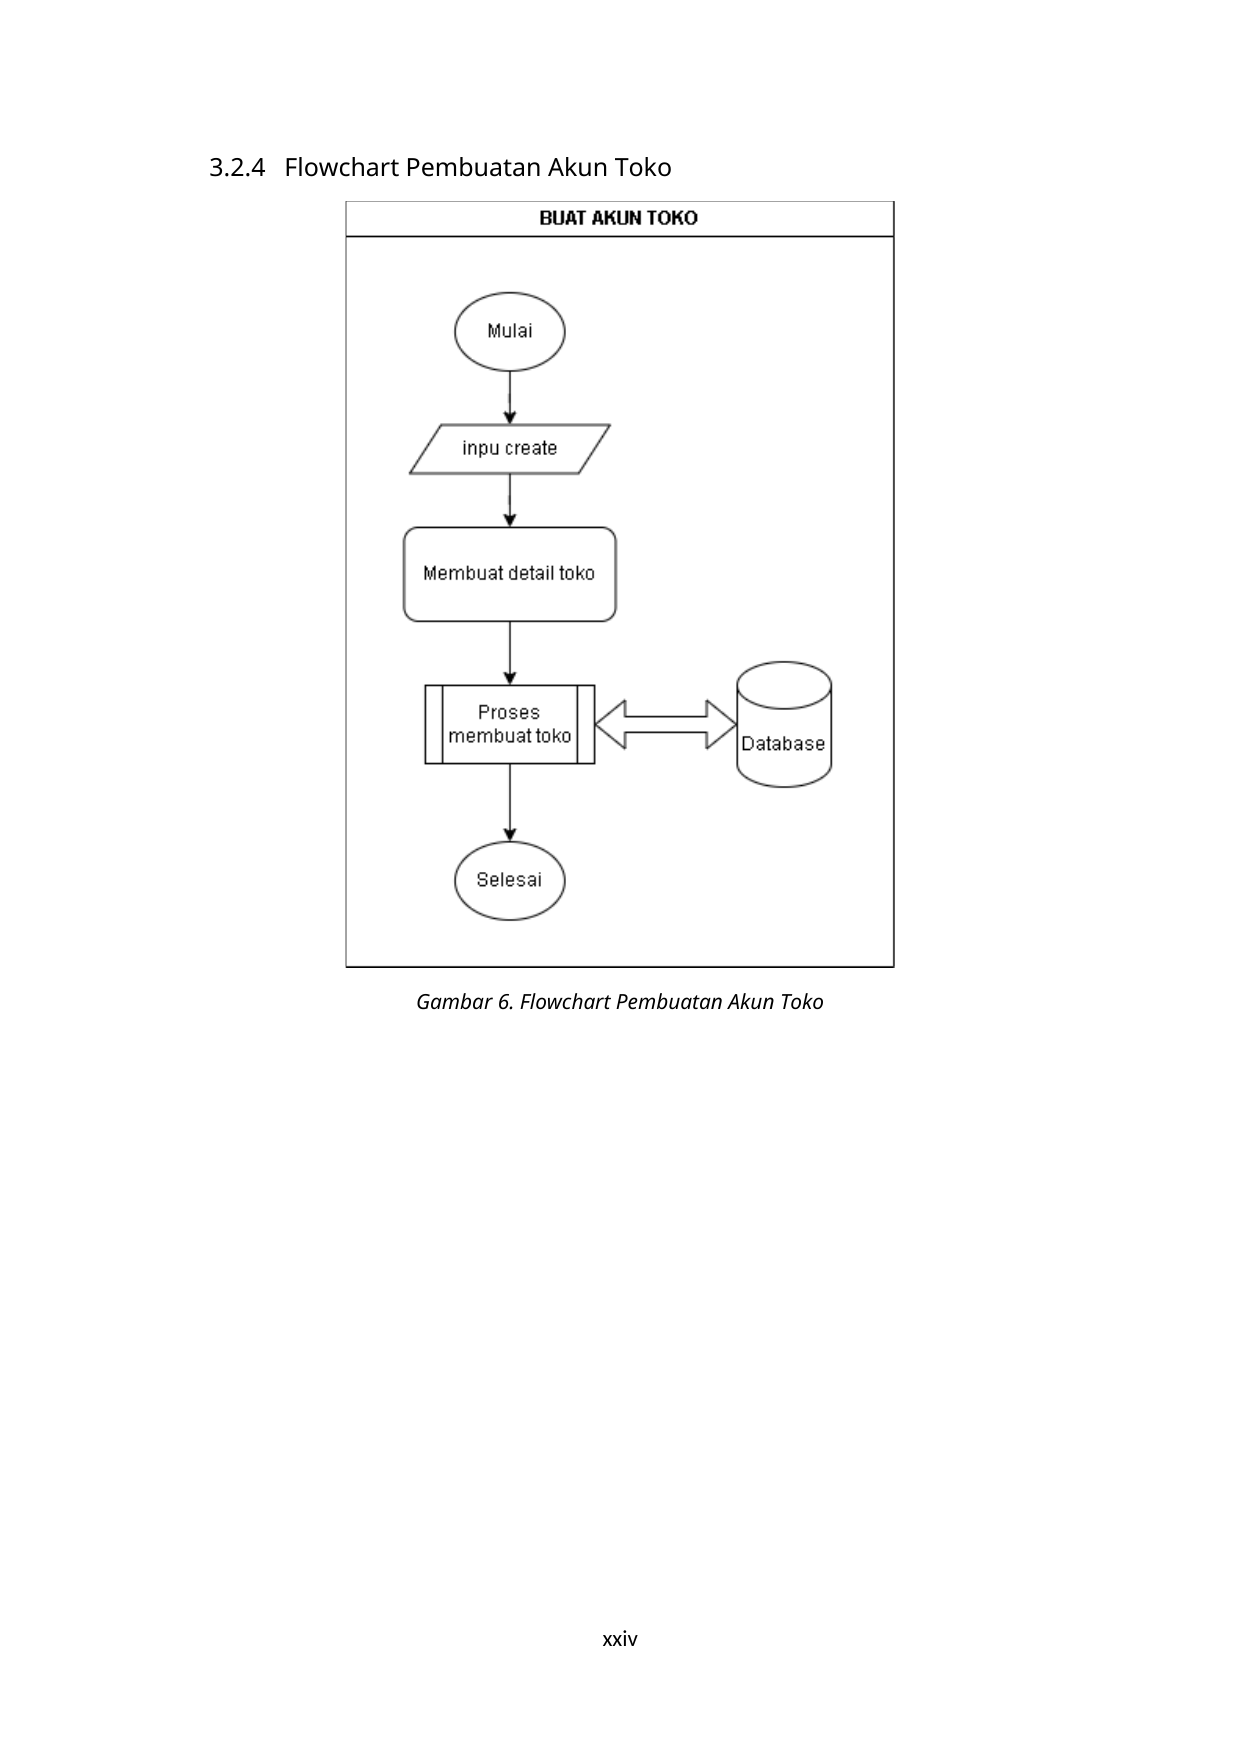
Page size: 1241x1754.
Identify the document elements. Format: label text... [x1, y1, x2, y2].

text Gambar 6. Flowchart Pembuatan Akun Toko [150, 987, 1090, 1015]
picture [345, 201, 895, 968]
subtitle Flowchart Pembuatan Akun Toko [209, 150, 1090, 184]
